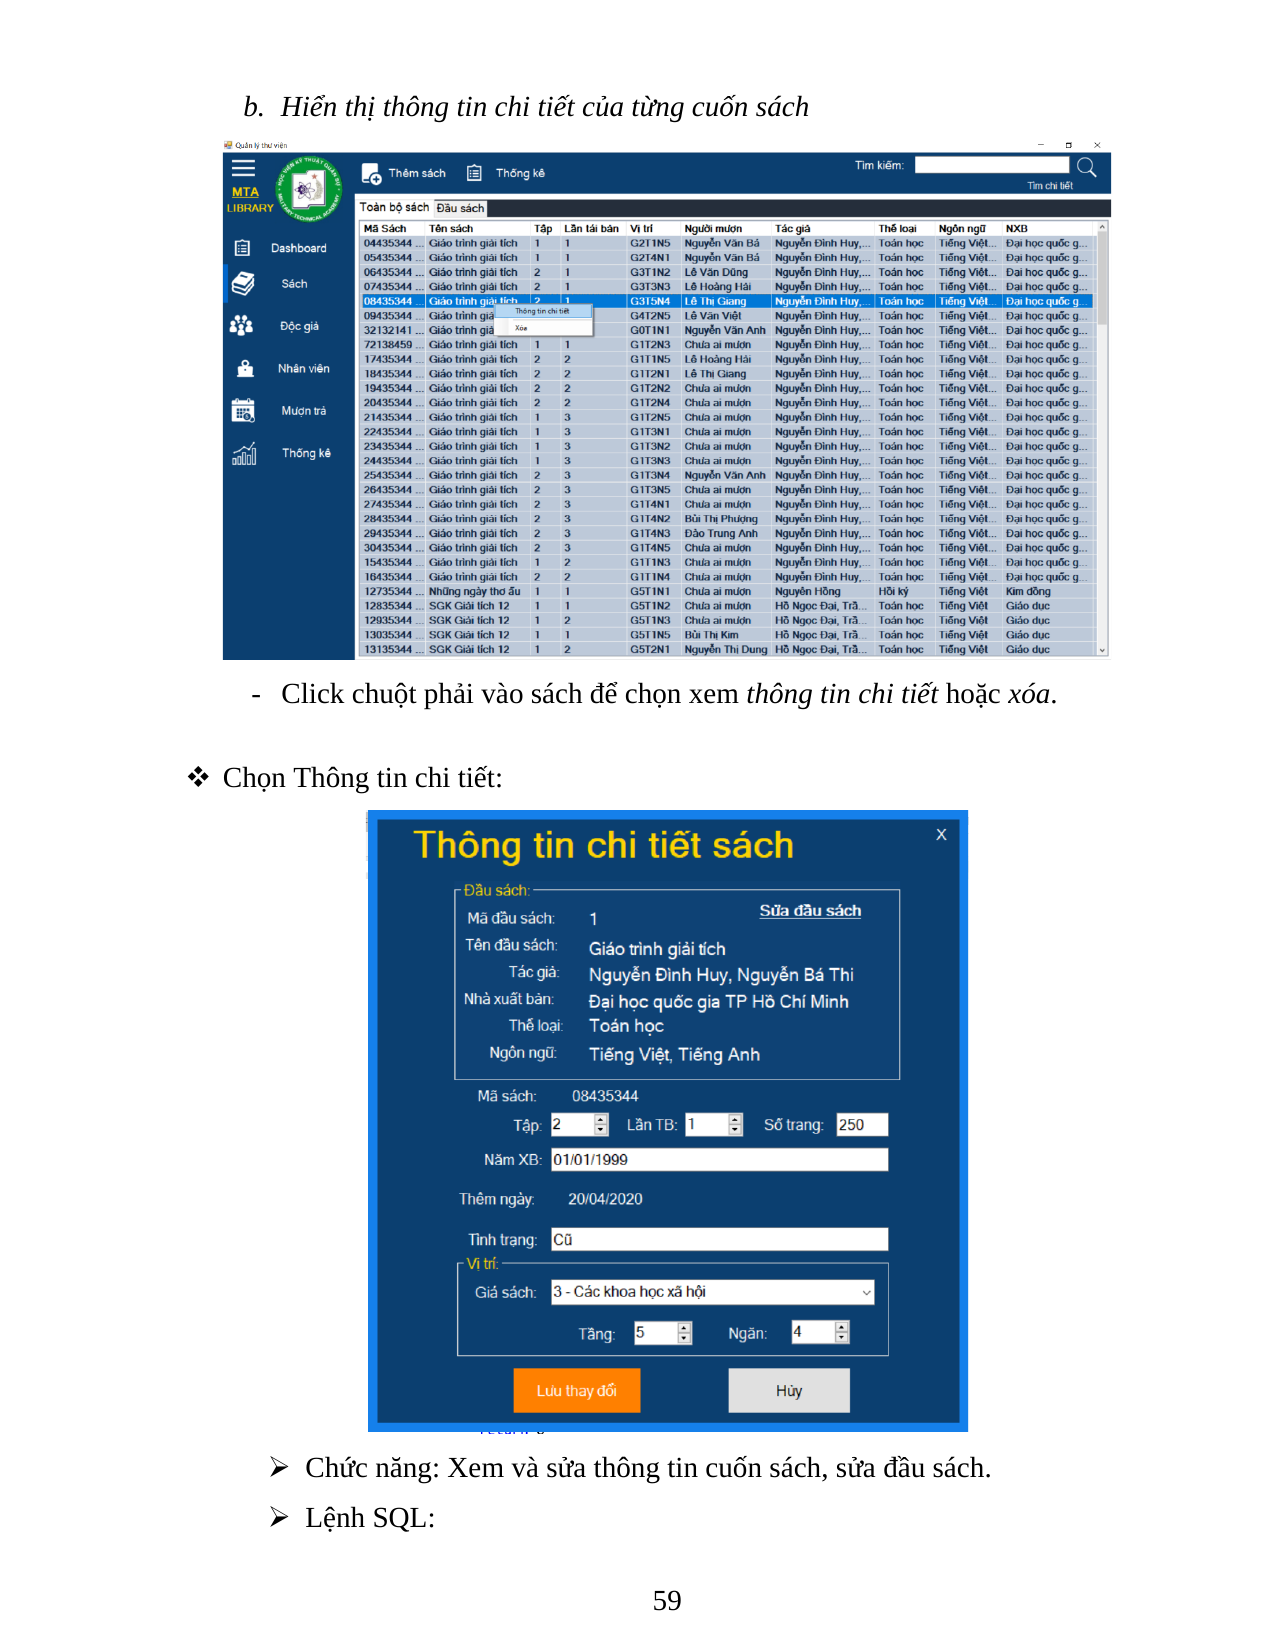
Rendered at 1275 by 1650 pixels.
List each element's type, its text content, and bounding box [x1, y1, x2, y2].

picture [222, 138, 1112, 660]
list Lệnh SQL: [268, 1500, 1186, 1534]
list Click chuột phải vào sách để chọn xem thông tin chi tiết hoặc xóa. [251, 676, 1186, 710]
list Hiển thị thông tin chi tiết của từng cuốn sách [243, 89, 1186, 122]
list Chọn Thông tin chi tiết: [185, 760, 1186, 794]
picture [365, 810, 969, 1434]
list Chức năng: Xem và sửa thông tin cuốn sách, sửa đầu sách. [268, 1450, 1186, 1484]
